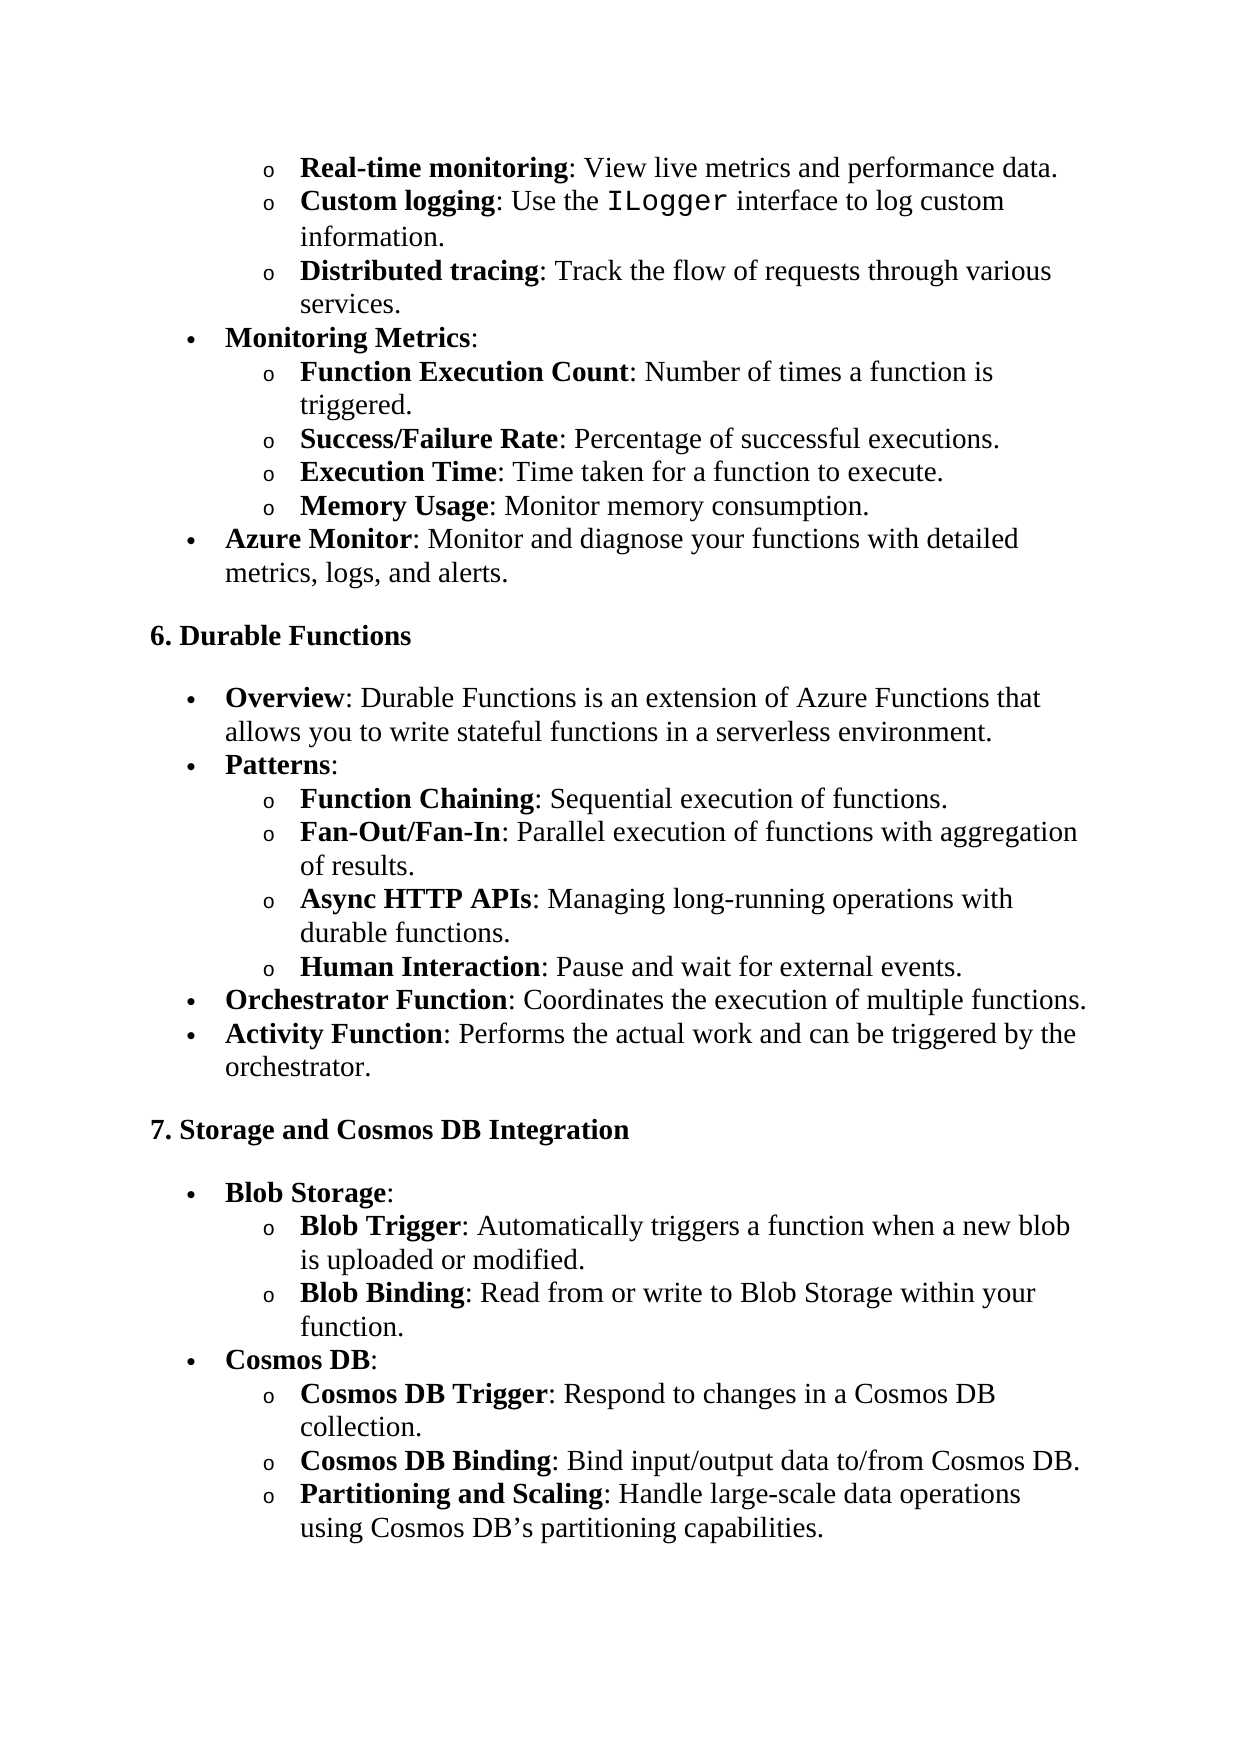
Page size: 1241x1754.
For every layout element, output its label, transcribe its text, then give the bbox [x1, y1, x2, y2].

list Custom logging: Use the ILogger interface to log custom information. [262, 183, 1090, 253]
list Monitoring Metrics: [187, 320, 1090, 354]
list Function Chaining: Sequential execution of functions. [262, 781, 1090, 814]
list Azure Monitor: Monitor and diagnose your functions with detailed metrics, logs, and alerts. [187, 521, 1090, 588]
list Blob Storage: [187, 1175, 1090, 1208]
list Blob Binding: Read from or write to Blob Storage within your function. [262, 1275, 1090, 1342]
list Memory Usage: Monitor memory consumption. [262, 488, 1090, 521]
list Async HTTP APIs: Managing long-running operations with durable functions. [262, 882, 1090, 949]
list Activity Function: Performs the actual work and can be triggered by the orchestrator. [187, 1016, 1090, 1083]
list Real-time monitoring: View live metrics and performance data. [262, 150, 1090, 183]
list Orchestrator Function: Coordinates the execution of multiple functions. [187, 982, 1090, 1016]
list Fan-Out/Fan-In: Parallel execution of functions with aggregation of results. [262, 814, 1090, 882]
list Blob Trigger: Automatically triggers a function when a new blob is uploaded or modified. [262, 1208, 1090, 1275]
list Success/Failure Rate: Percentage of successful executions. [262, 421, 1090, 454]
list Overview: Durable Functions is an extension of Azure Functions that allows you to write stateful functions in a serverless environment. [187, 680, 1090, 747]
list Execution Time: Time taken for a function to execute. [262, 454, 1090, 488]
text 6. Durable Functions [150, 618, 1090, 651]
list Cosmos DB Binding: Bind input/output data to/from Cosmos DB. [262, 1443, 1090, 1477]
list Patterns: [187, 747, 1090, 781]
list Function Execution Count: Number of times a function is triggered. [262, 354, 1090, 421]
list Partitioning and Scaling: Handle large-scale data operations using Cosmos DB’s partitioning capabilities. [262, 1477, 1090, 1544]
text 7. Storage and Cosmos DB Integration [150, 1112, 1090, 1146]
list Cosmos DB Trigger: Respond to changes in a Cosmos DB collection. [262, 1376, 1090, 1443]
list Distributed tracing: Track the flow of requests through various services. [262, 253, 1090, 320]
list Cosmos DB: [187, 1342, 1090, 1376]
list Human Interaction: Pause and wait for external events. [262, 949, 1090, 982]
